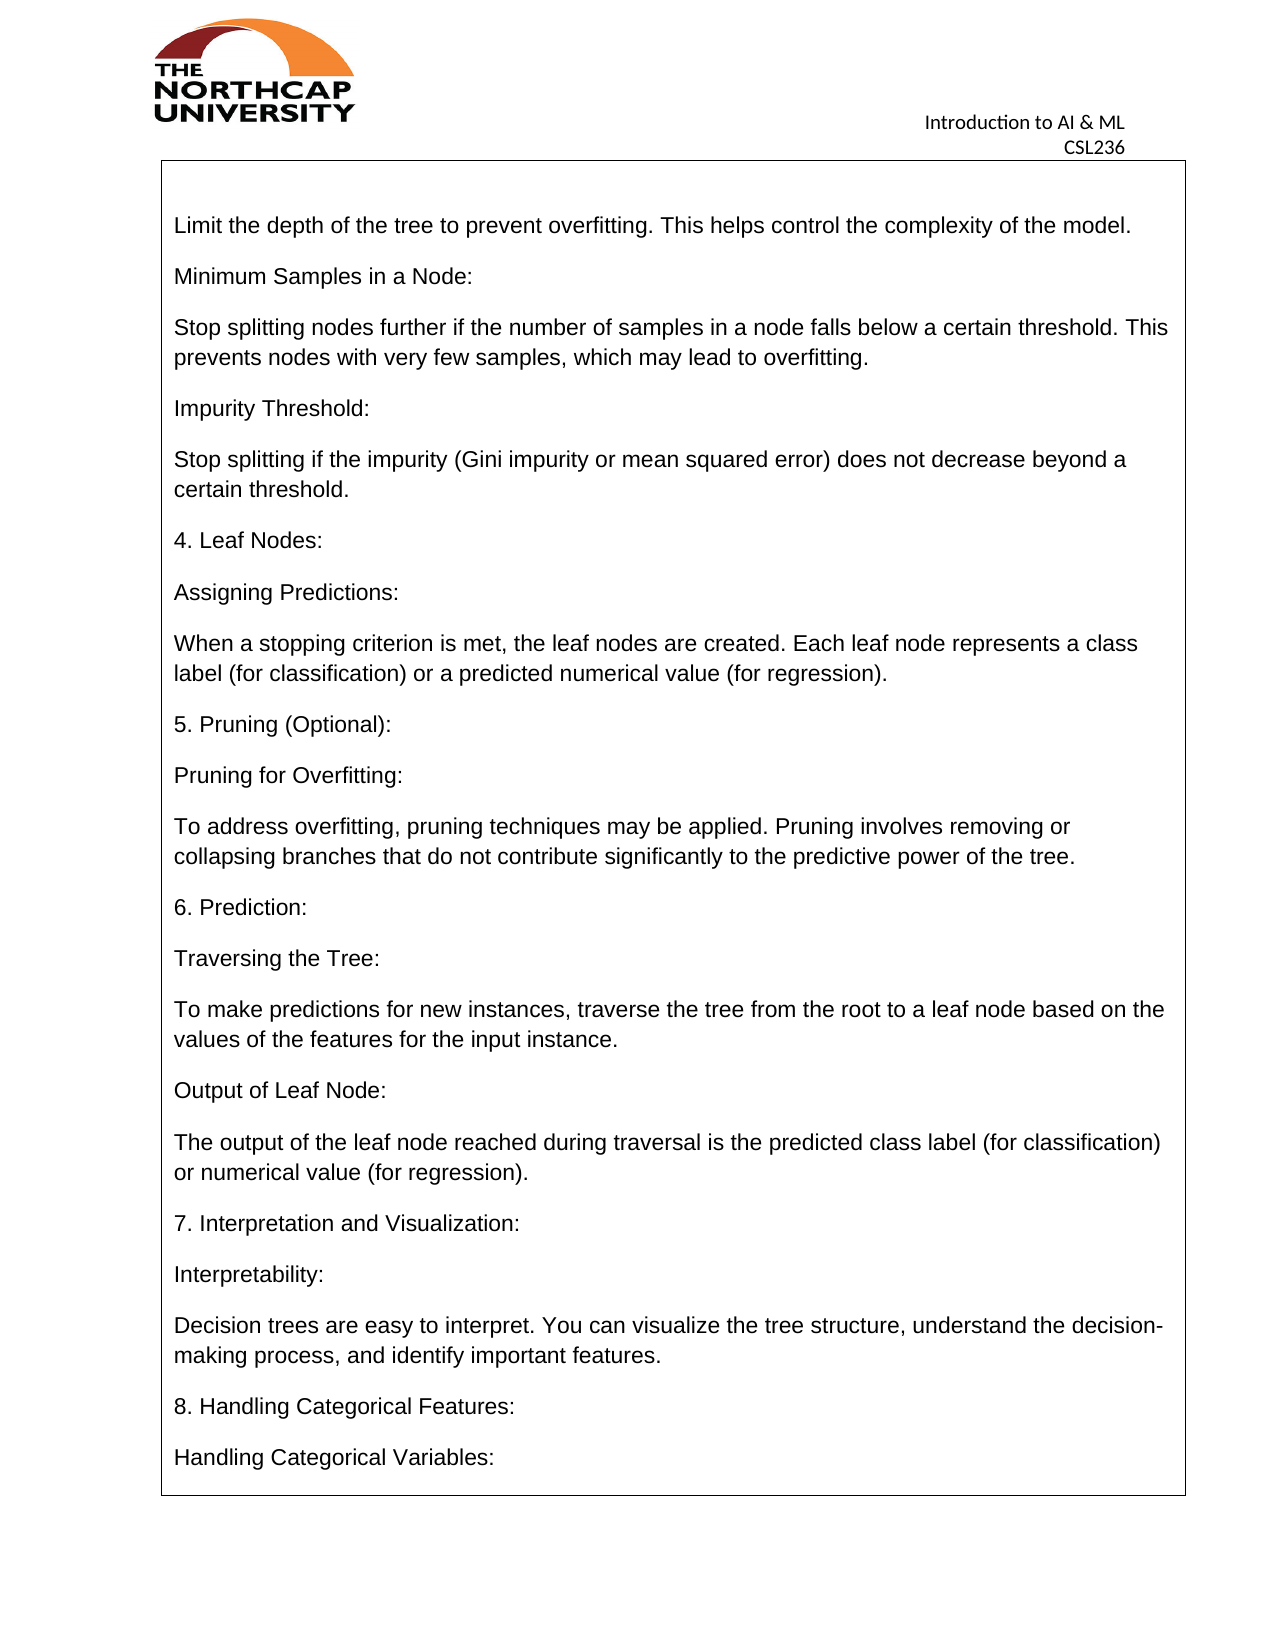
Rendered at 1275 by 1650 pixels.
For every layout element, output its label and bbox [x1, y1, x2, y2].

table_cell [162, 161, 1185, 1495]
picture [150, 15, 358, 129]
